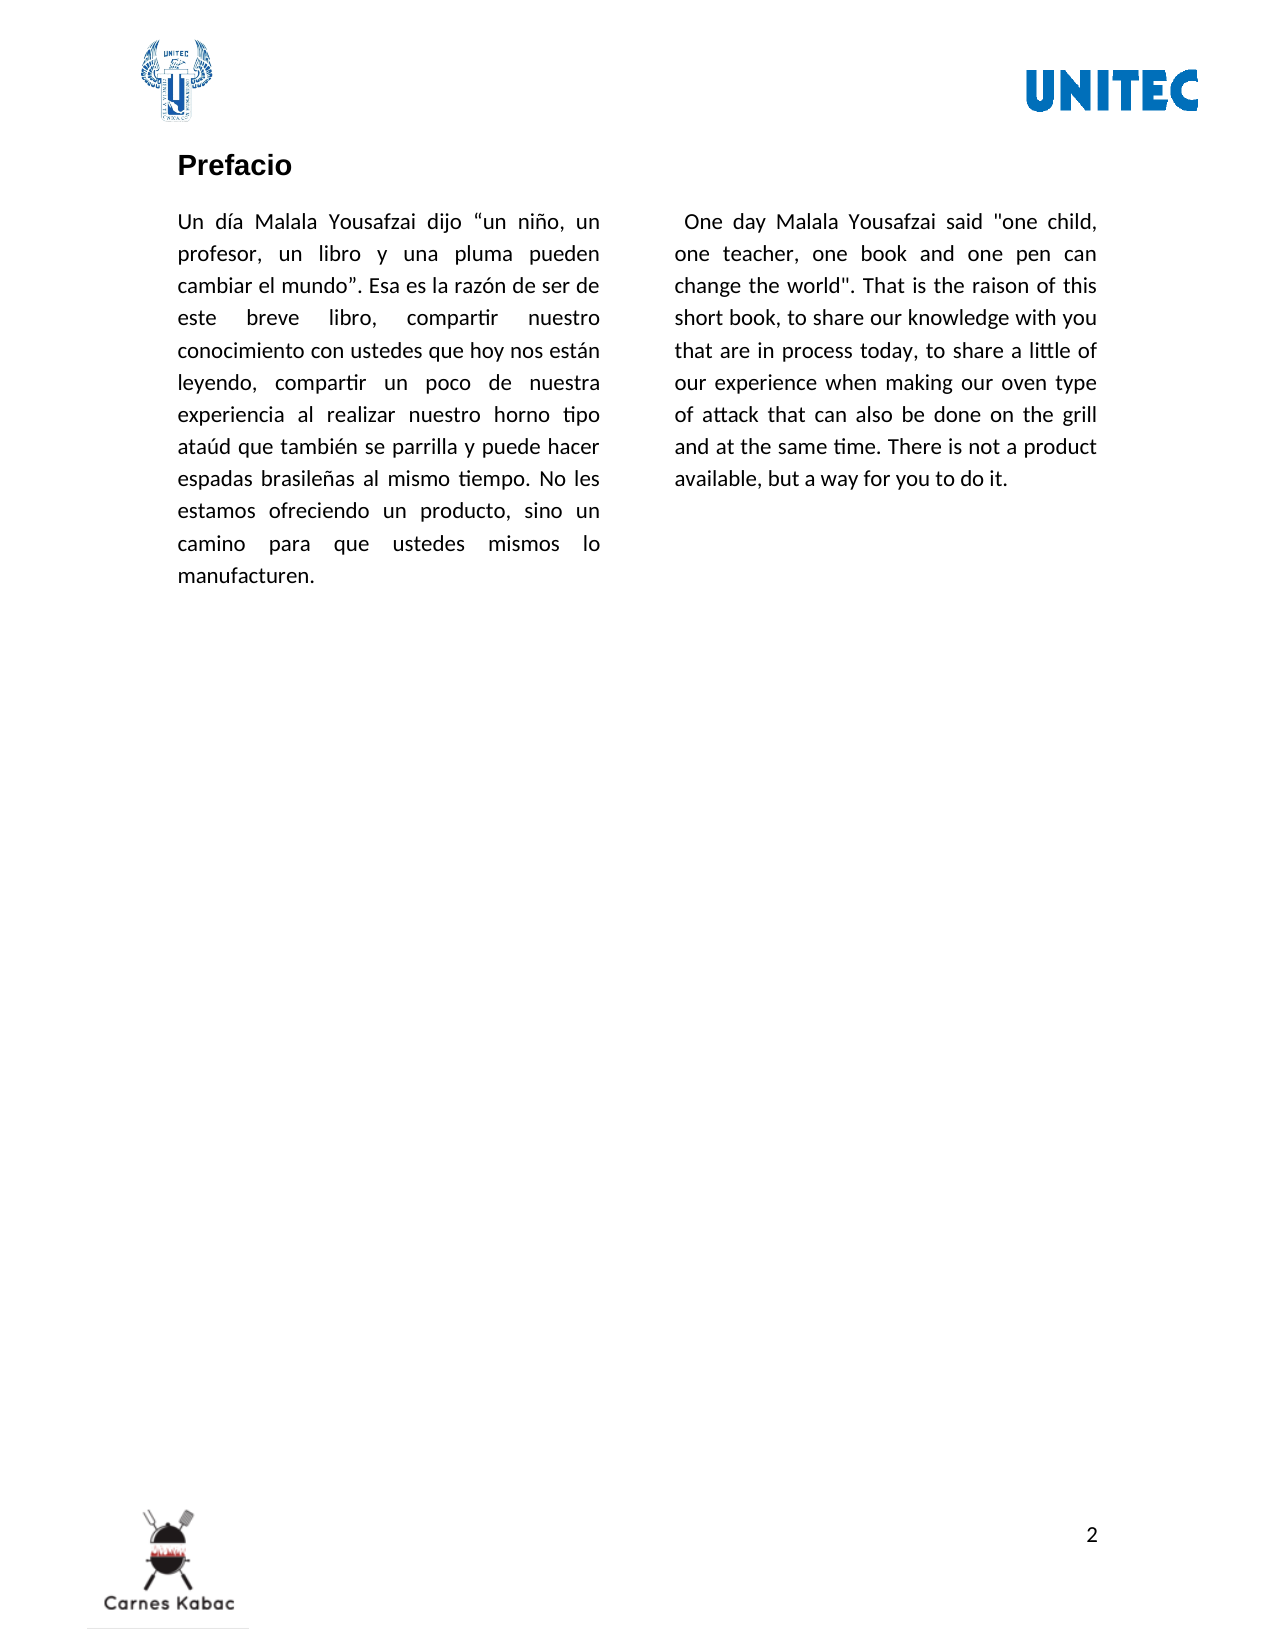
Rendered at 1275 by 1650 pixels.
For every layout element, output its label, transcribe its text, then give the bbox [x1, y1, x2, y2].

text One day Malala Yousafzai said "one child, one teacher, one book and one pen can change the world". That is the raison of this short book, to share our knowledge with you that are in process today, to share a little of our experience when making our oven type of attack that can also be done on the grill and at the same time. There is not a product available, but a way for you to do it. [674, 207, 1098, 492]
picture [141, 38, 213, 122]
text Un día Malala Yousafzai dijo “un niño, un profesor, un libro y una pluma pueden cambiar el mundo”. Esa es la razón de ser de este breve libro, compartir nuestro conocimiento con ustedes que hoy nos están leyendo, compartir un poco de nuestra experiencia al realizar nuestro horno tipo ataúd que también se parrilla y puede hacer espadas brasileñas al mismo tiempo. No les estamos ofreciendo un producto, sino un camino para que ustedes mismos lo manufacturen. [177, 207, 601, 589]
picture [87, 1493, 249, 1629]
text Prefacio [177, 148, 1098, 181]
picture [1024, 25, 1199, 160]
